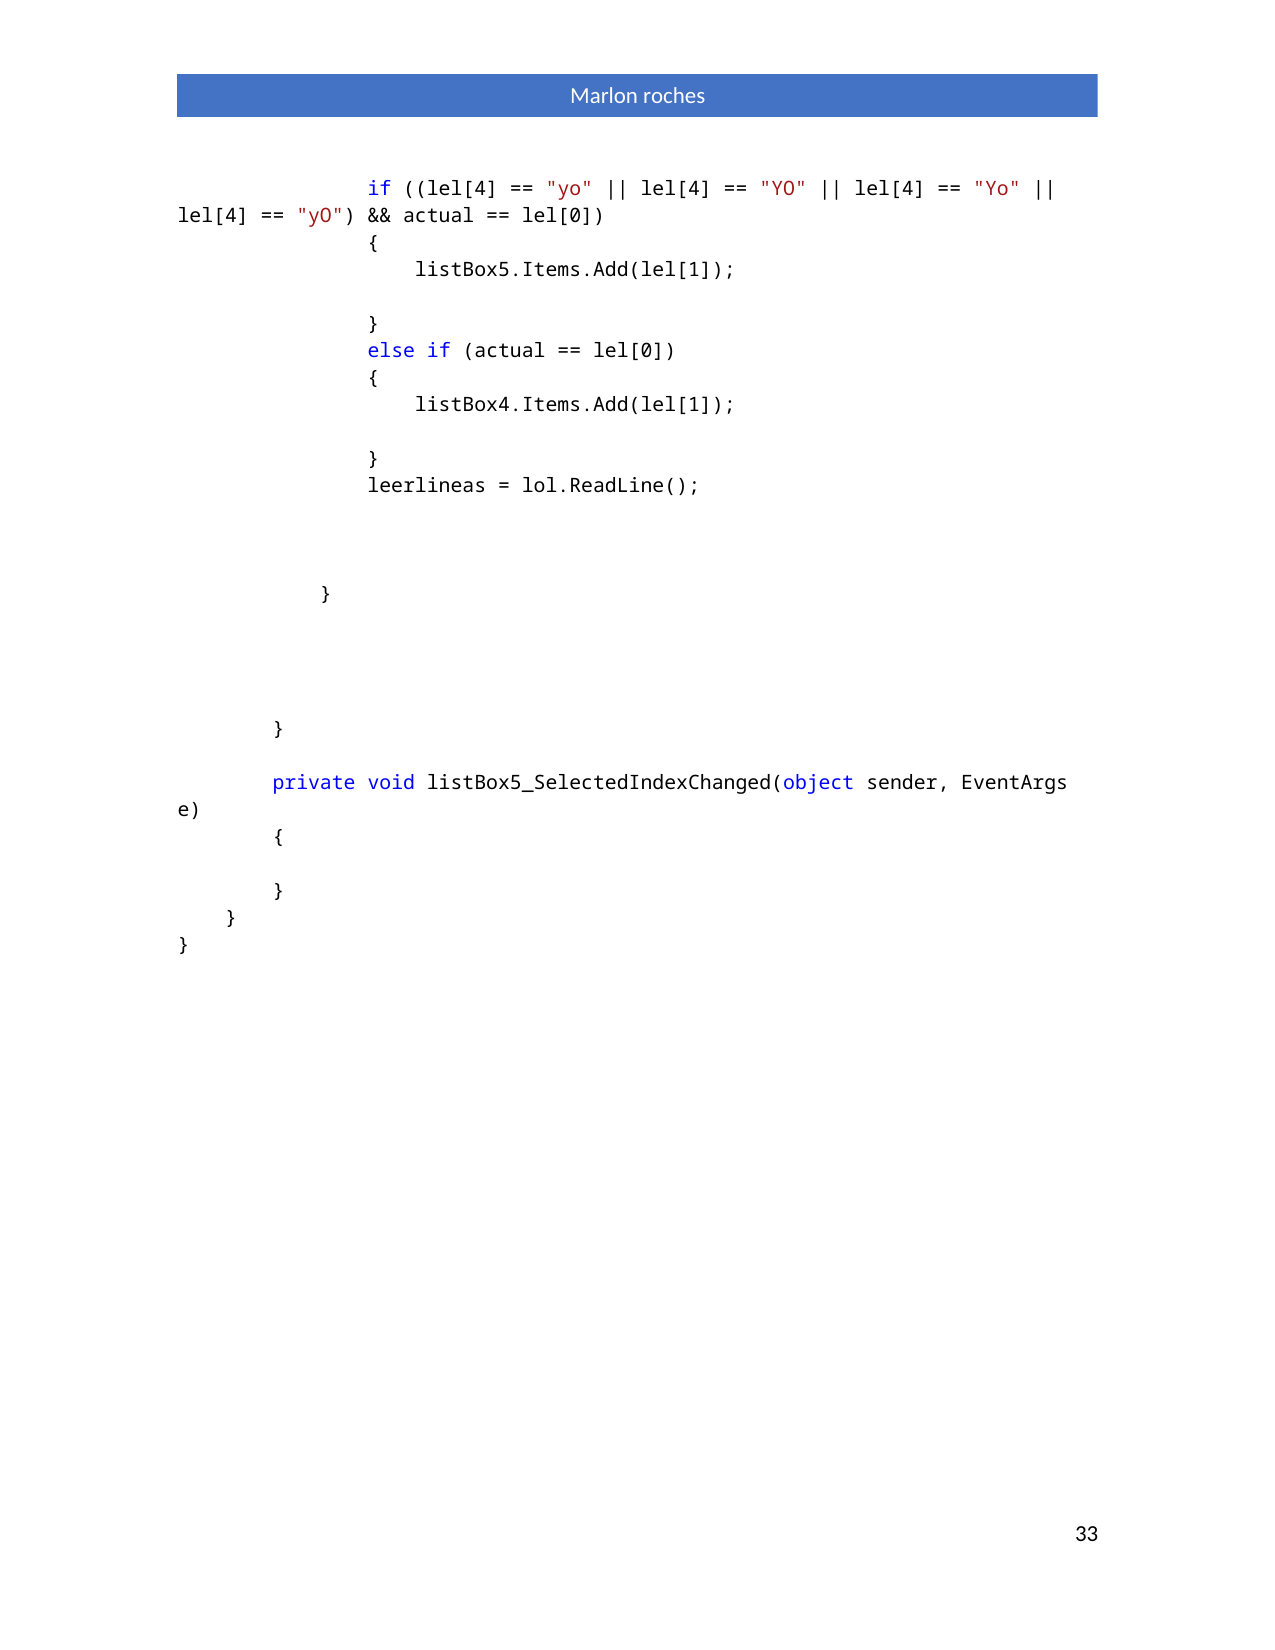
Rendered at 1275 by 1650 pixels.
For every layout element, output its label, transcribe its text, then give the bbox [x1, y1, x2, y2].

text { [177, 822, 1098, 849]
text private void listBox5_SelectedIndexChanged(object sender, EventArgs e) [177, 768, 1098, 822]
text } [177, 930, 1098, 957]
text else if (actual == lel[0]) [177, 336, 1098, 363]
text listBox5.Items.Add(lel[1]); [177, 256, 1098, 282]
text } [177, 444, 1098, 471]
text { [177, 363, 1098, 390]
text { [177, 228, 1098, 256]
text if ((lel[4] == "yo" || lel[4] == "YO" || lel[4] == "Yo" || lel[4] == "yO") && actual == lel[0]) [177, 174, 1098, 228]
text } [177, 309, 1098, 336]
text listBox4.Items.Add(lel[1]); [177, 390, 1098, 417]
text leerlineas = lol.ReadLine(); [177, 471, 1098, 498]
text } [177, 579, 1098, 606]
text } [177, 714, 1098, 741]
text } [177, 903, 1098, 930]
text } [177, 876, 1098, 903]
